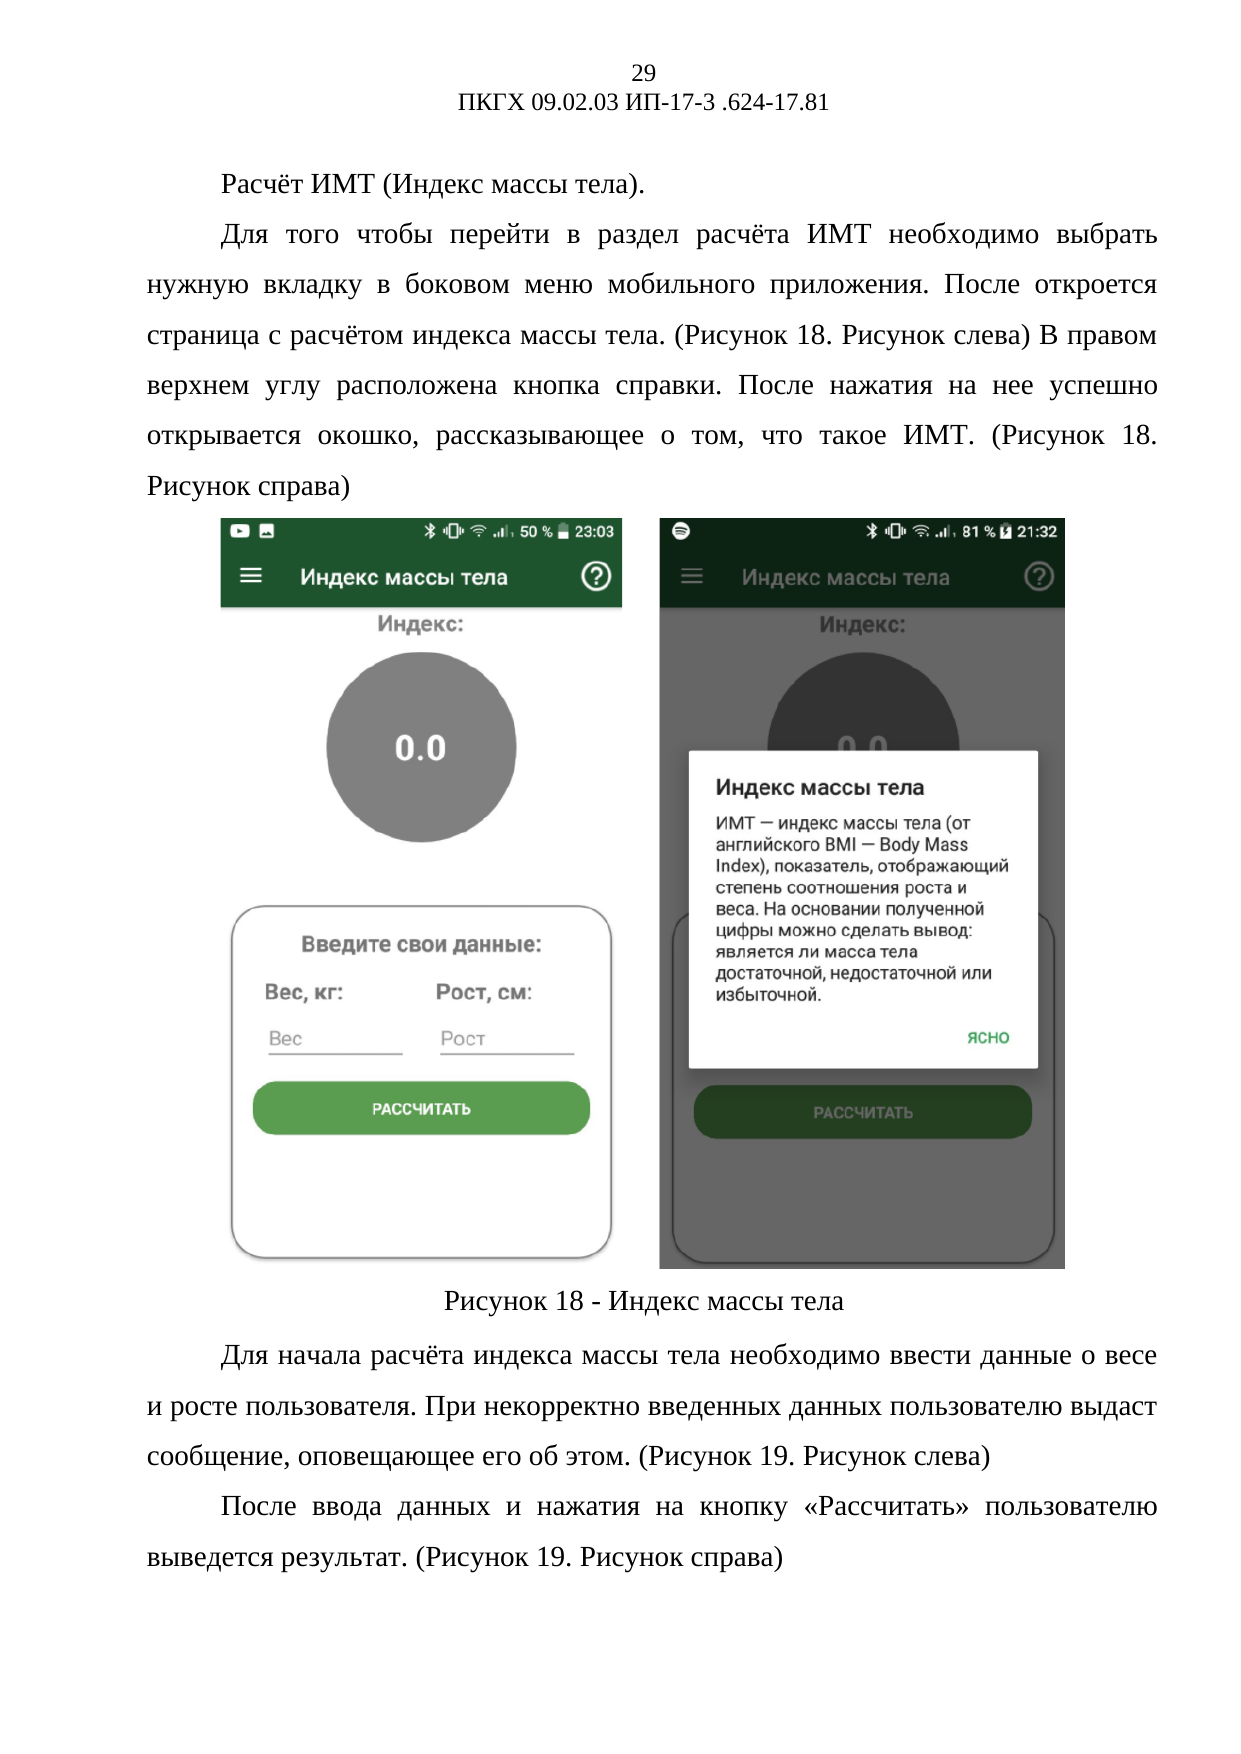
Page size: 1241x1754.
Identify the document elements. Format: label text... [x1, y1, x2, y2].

text Рисунок 18 - Индекс массы тела [117, 1283, 1170, 1317]
picture [659, 518, 1065, 1269]
text Для того чтобы перейти в раздел расчёта ИМТ необходимо выбрать нужную вкладку в боковом меню мобильного приложения. После откроется страница с расчётом индекса массы тела. (Рисунок 18. Рисунок слева) В правом верхнем углу расположена кнопка справки. После нажатия на нее успешно открывается окошко, рассказывающее о том, что такое ИМТ. (Рисунок 18. Рисунок справа) [147, 216, 1159, 501]
text Для начала расчёта индекса массы тела необходимо ввести данные о весе и росте пользователя. При некорректно введенных данных пользователю выдаст сообщение, оповещающее его об этом. (Рисунок 19. Рисунок слева) [147, 1337, 1159, 1472]
text Расчёт ИМТ (Индекс массы тела). [147, 166, 1159, 199]
picture [220, 518, 623, 1269]
text После ввода данных и нажатия на кнопку «Рассчитать» пользователю выведется результат. (Рисунок 19. Рисунок справа) [147, 1488, 1159, 1572]
